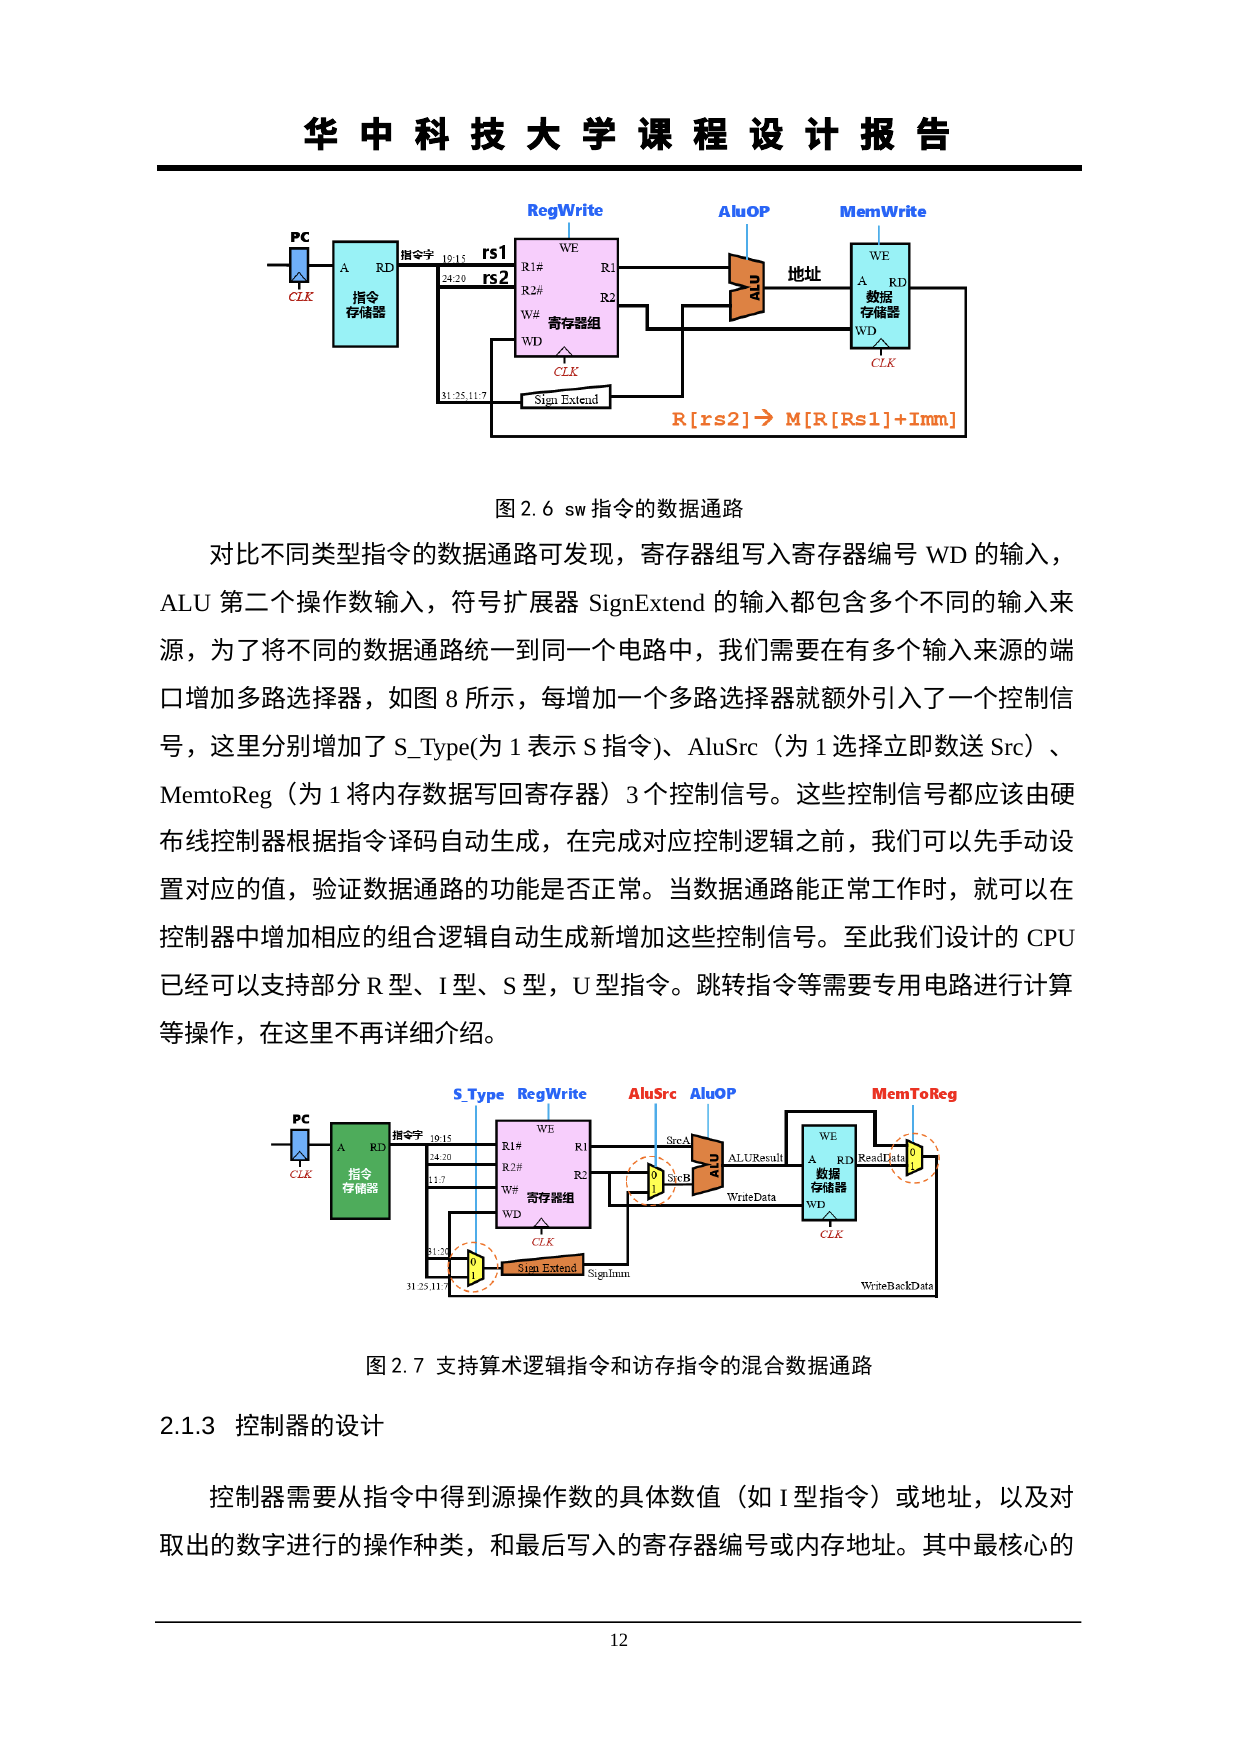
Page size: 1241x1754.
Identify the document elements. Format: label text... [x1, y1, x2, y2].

picture [263, 1055, 972, 1312]
subtitle 控制器的设计 [159, 1400, 1078, 1448]
text 图2.6 sw指令的数据通路 [159, 495, 1078, 520]
picture [263, 198, 972, 447]
text 对比不同类型指令的数据通路可发现，寄存器组写入寄存器编号 WD 的输入， ALU 第二个操作数输入，符号扩展器 SignExtend 的输入都包含多个不同的输入来 源，为了将不同的数据通路统一到同一个电路中，我们需要在有多个输入来源的端 口增加多路选择器，如图 8 所示，每增加一个多路选择器就额外引入了一个控制信 号，这里分别增加了S_Type(为1表示S指令)、AluSrc（为1选择立即数送Src）、 MemtoReg（为1将内存数据写回寄存器）3个控制信号。这些控制信号都应该由硬 布线控制器根据指令译码自动生成，在完成对应控制逻辑之前，我们可以先手动设 置对应的值，验证数据通路的功能是否正常。当数据通路能正常工作时，就可以在 控制器中增加相应的组合逻辑自动生成新增加这些控制信号。至此我们设计的CPU 已经可以支持部分R型、I型、S型，U型指令。跳转指令等需要专用电路进行计算等操作，在这里不再详细介绍。 [159, 529, 1075, 1055]
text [159, 1472, 1075, 1568]
text 图2.7 支持算术逻辑指令和访存指令的混合数据通路 [159, 1352, 1078, 1377]
